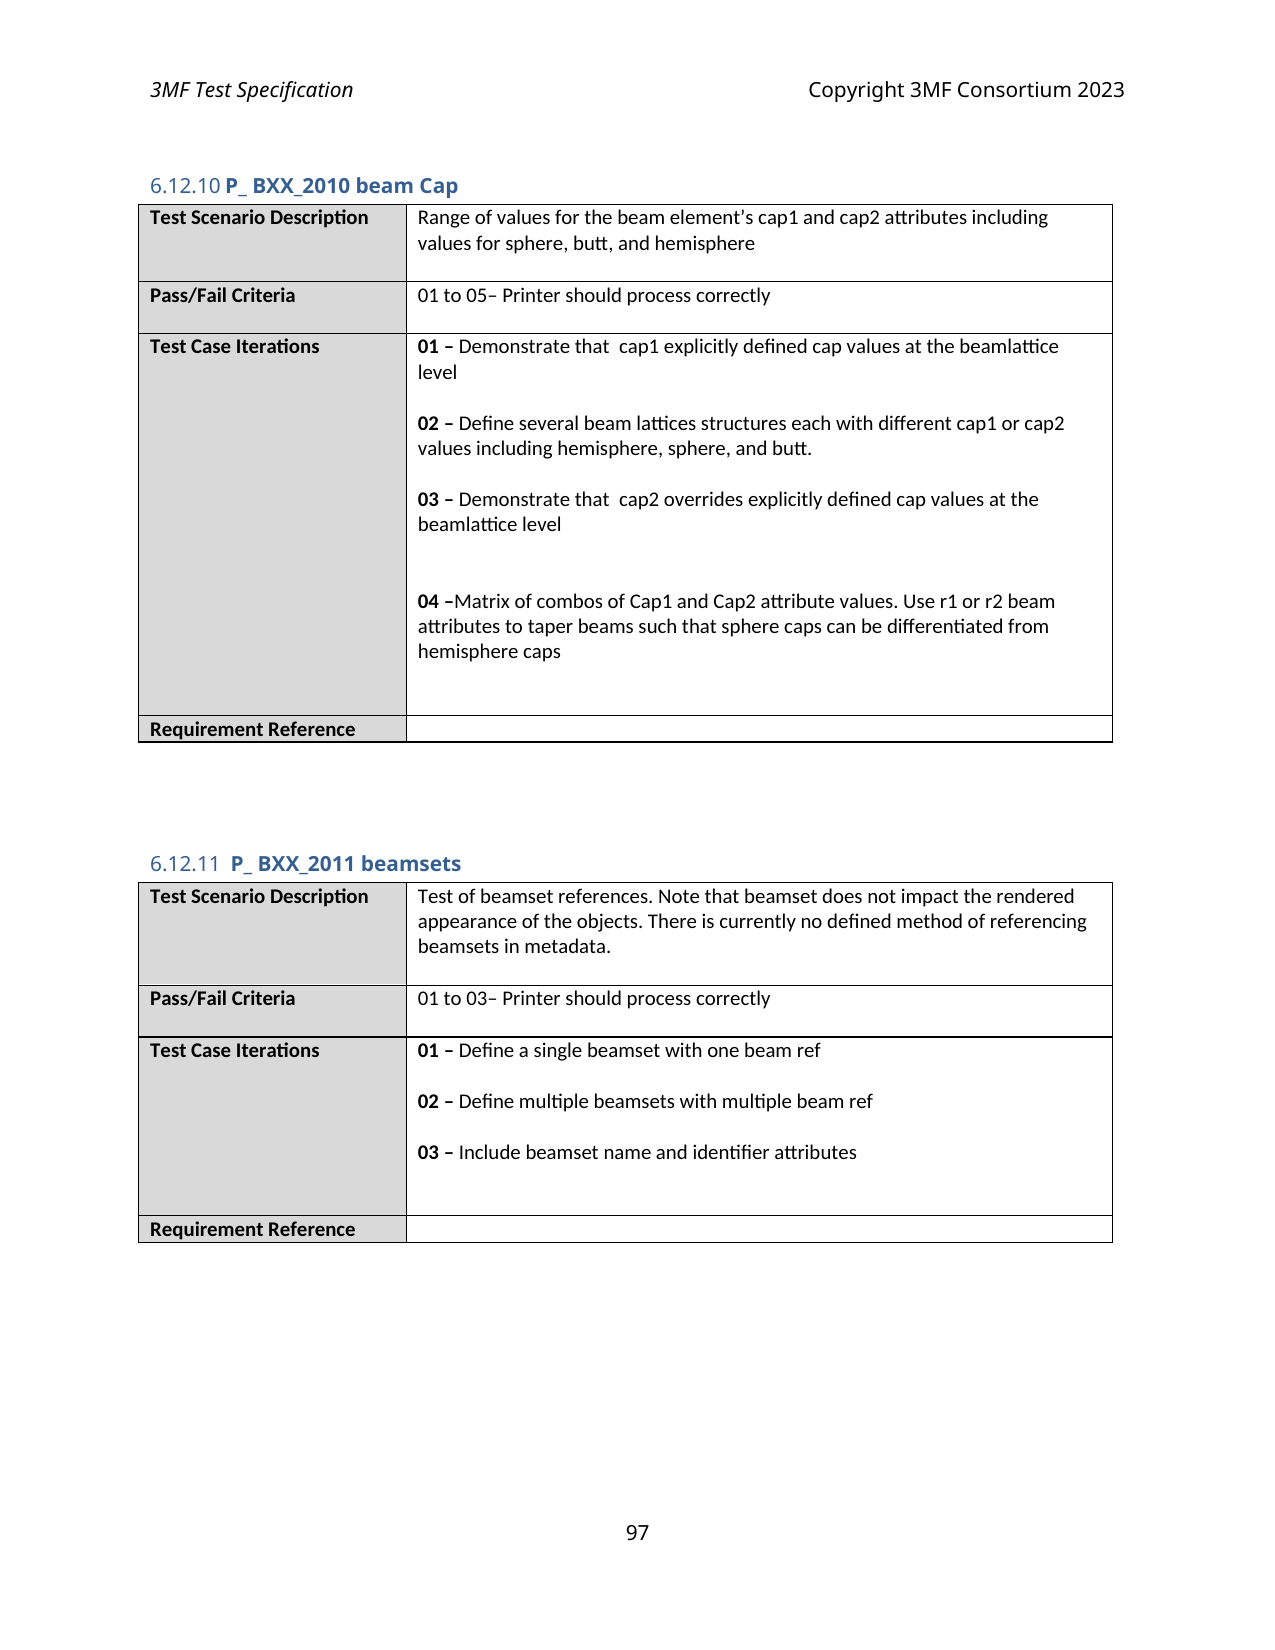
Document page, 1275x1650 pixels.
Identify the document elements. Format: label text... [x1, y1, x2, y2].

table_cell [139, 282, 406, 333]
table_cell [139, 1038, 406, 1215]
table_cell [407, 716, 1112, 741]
subtitle P_ BXX_2010 beam Cap [150, 171, 1125, 199]
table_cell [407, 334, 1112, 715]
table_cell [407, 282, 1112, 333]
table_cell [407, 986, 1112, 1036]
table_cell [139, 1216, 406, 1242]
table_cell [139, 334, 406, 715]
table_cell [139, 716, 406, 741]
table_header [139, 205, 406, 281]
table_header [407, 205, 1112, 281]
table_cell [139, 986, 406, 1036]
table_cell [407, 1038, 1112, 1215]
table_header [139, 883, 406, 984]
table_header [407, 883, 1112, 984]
subtitle P_ BXX_2011 beamsets [150, 849, 1125, 878]
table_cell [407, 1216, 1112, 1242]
